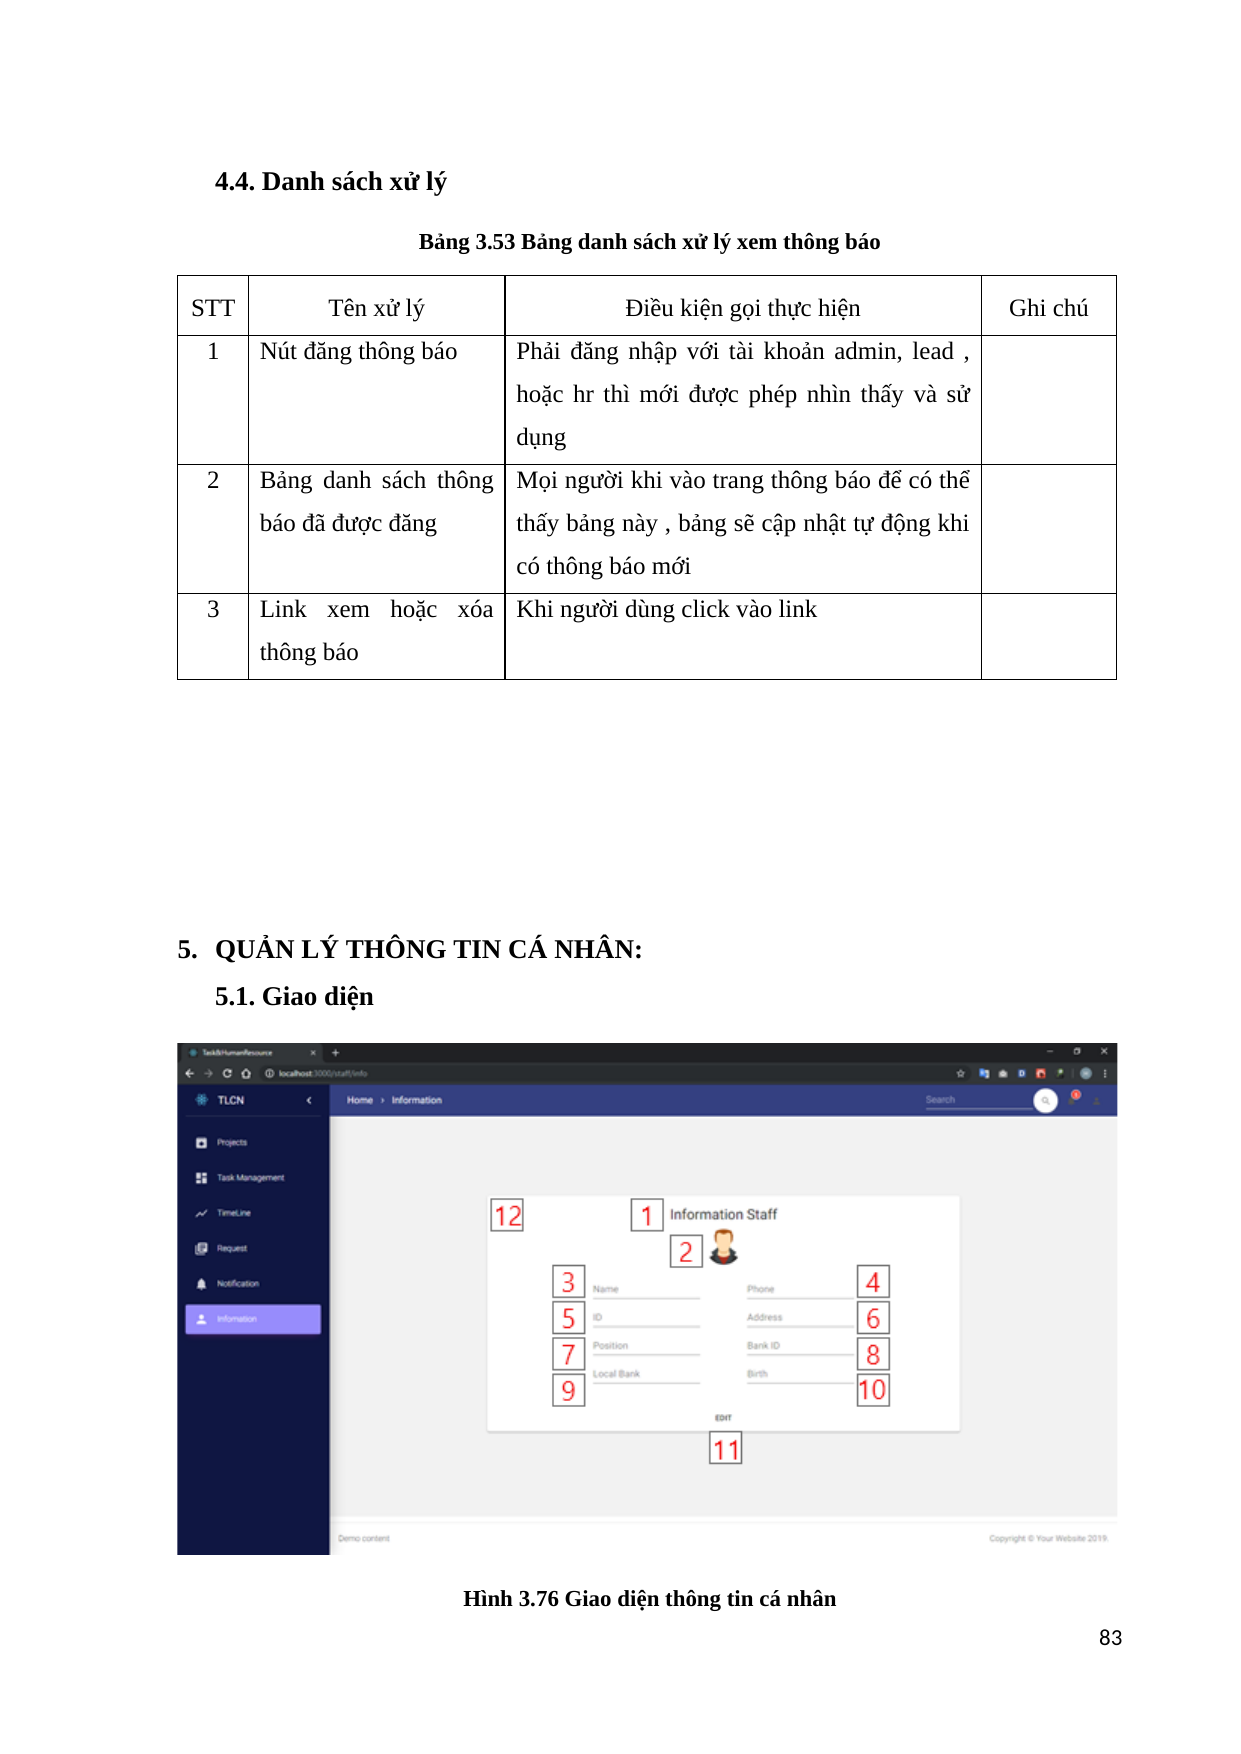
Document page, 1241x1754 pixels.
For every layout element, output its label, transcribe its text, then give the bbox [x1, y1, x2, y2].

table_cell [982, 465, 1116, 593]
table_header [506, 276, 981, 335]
text Bảng 3.8 Bảng danh sách xử lý xem thông báo [177, 228, 1122, 254]
picture [177, 1043, 1118, 1555]
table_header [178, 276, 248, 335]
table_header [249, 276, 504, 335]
list Danh sách xử lý [215, 165, 1122, 196]
list Giao diện [215, 980, 1122, 1011]
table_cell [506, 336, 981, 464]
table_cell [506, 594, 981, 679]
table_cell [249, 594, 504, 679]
text Hình 3.9 Giao diện thông tin cá nhân [177, 1585, 1122, 1611]
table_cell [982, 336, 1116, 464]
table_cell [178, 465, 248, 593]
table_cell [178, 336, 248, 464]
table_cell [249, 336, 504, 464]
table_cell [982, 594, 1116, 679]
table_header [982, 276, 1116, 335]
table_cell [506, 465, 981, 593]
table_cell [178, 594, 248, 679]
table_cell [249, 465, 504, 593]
list QUẢN LÝ THÔNG TIN CÁ NHÂN: [177, 934, 1122, 965]
